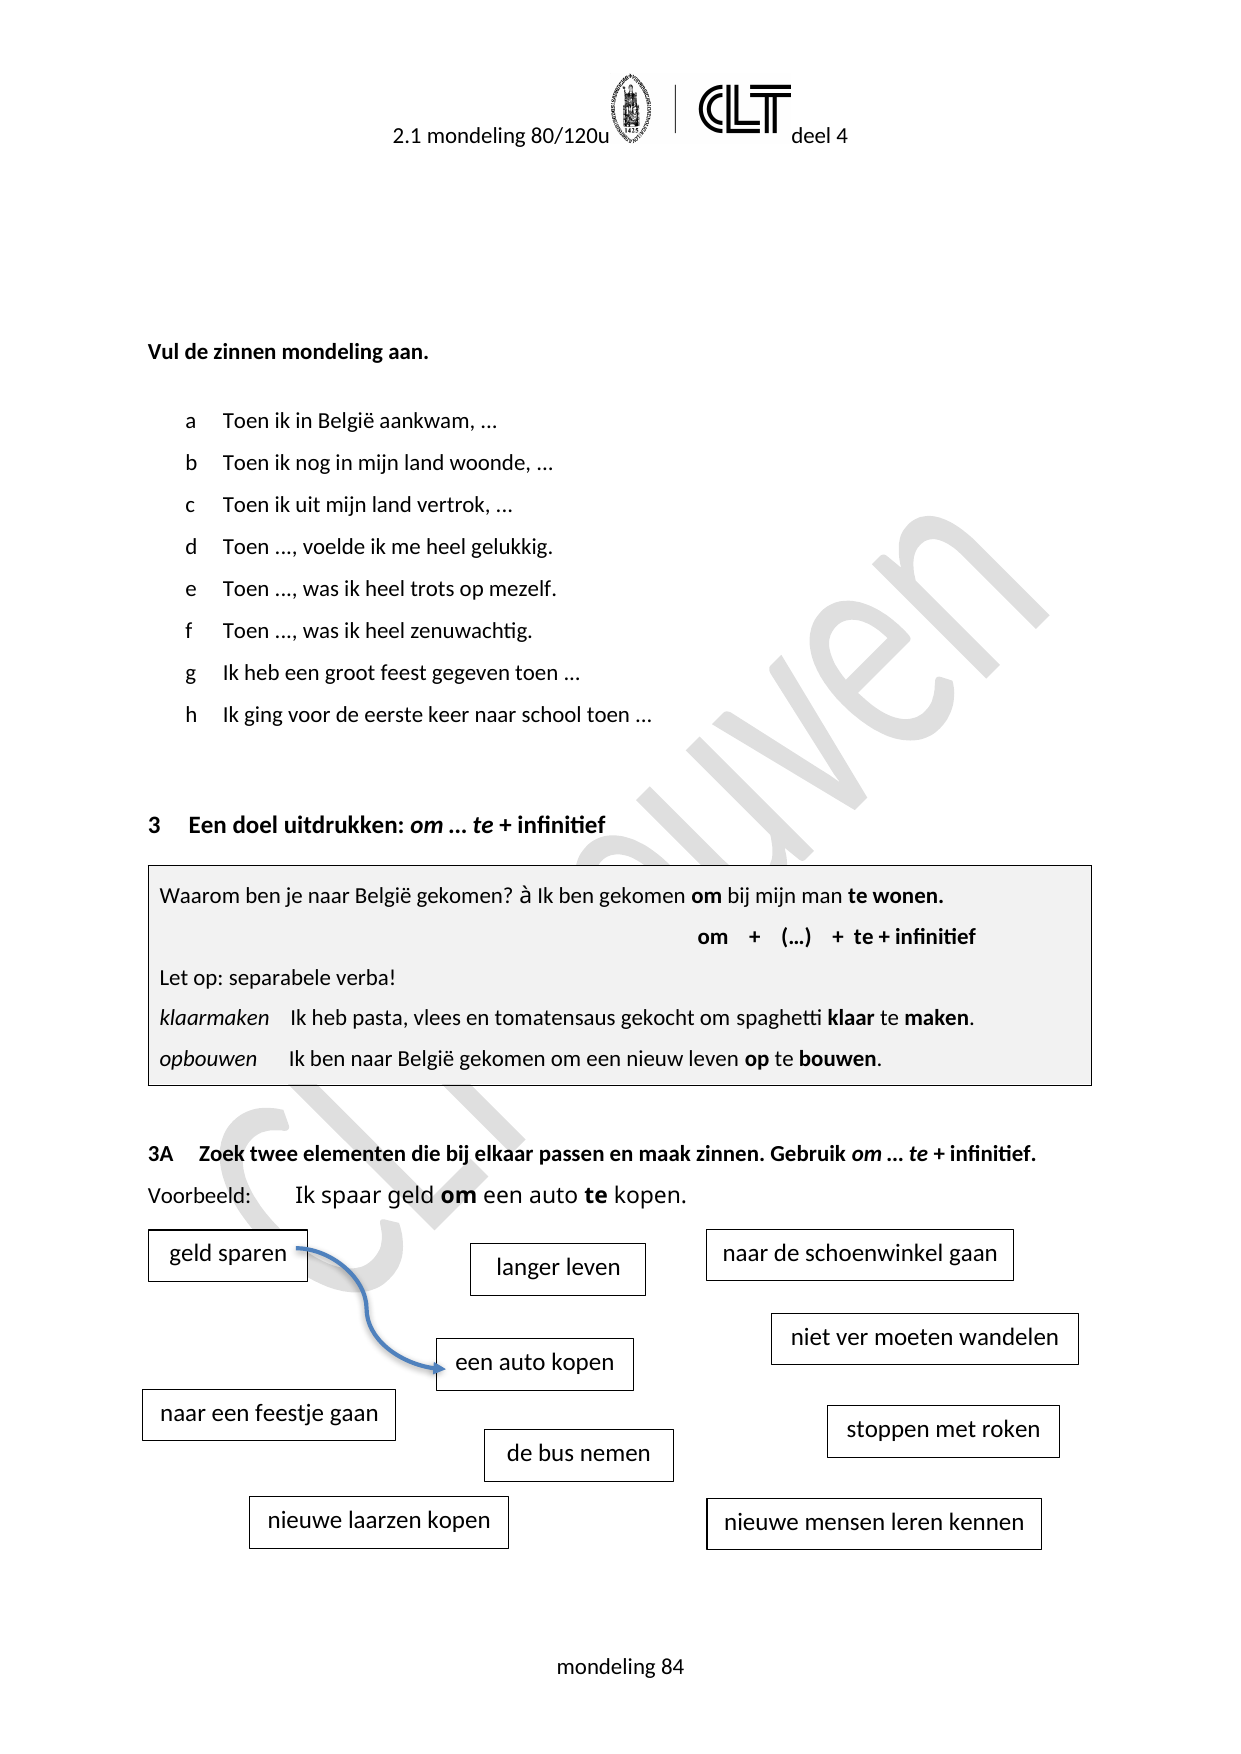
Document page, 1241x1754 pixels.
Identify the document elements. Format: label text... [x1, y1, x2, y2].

list Ik ging voor de eerste keer naar school toen ... [185, 700, 1093, 728]
list Toen ..., was ik heel trots op mezelf. [185, 574, 1093, 602]
text Voorbeeld: Ik spaar geld om een auto te kopen. [148, 1179, 1093, 1210]
list Toen ..., voelde ik me heel gelukkig. [185, 532, 1093, 560]
list Ik heb een groot feest gegeven toen ... [185, 658, 1093, 686]
list Toen ik nog in mijn land woonde, ... [185, 448, 1093, 476]
text 3A Zoek twee elementen die bij elkaar passen en maak zinnen. Gebruik om … te + infinitief. [148, 1139, 1093, 1167]
text 3 Een doel uitdrukken: om … te + infinitief [148, 810, 1093, 840]
picture [610, 73, 791, 144]
list Toen ..., was ik heel zenuwachtig. [185, 616, 1093, 644]
list Toen ik uit mijn land vertrok, ... [185, 490, 1093, 518]
list Toen ik in België aankwam, ... [185, 406, 1093, 434]
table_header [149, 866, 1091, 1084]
text Vul de zinnen mondeling aan. [148, 337, 1093, 365]
